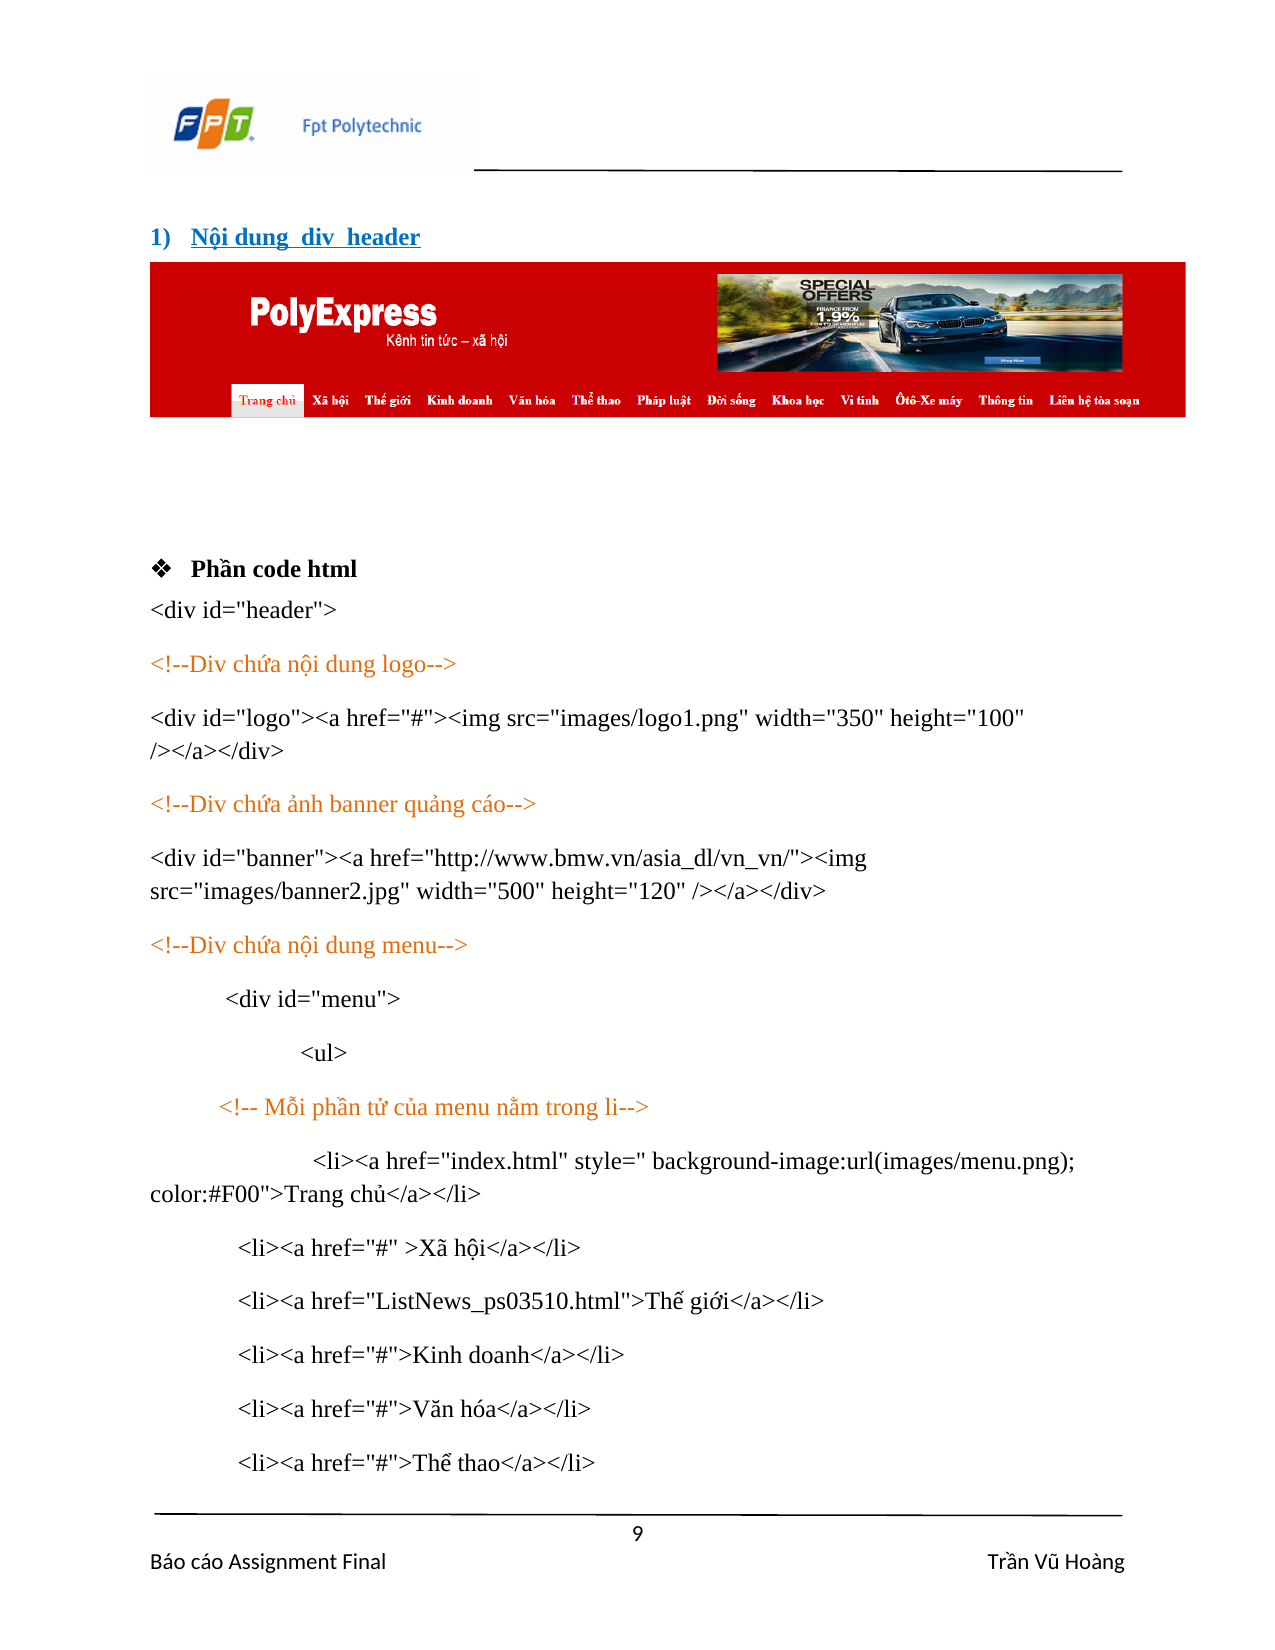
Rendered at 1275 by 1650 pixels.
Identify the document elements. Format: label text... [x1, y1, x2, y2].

text <li><a href="#">Văn hóa</a></li> [150, 1394, 1125, 1423]
text <!--Div chứa ảnh banner quảng cáo--> [150, 789, 1125, 818]
text <li><a href="index.html" style=" background-image:url(images/menu.png); color:#F00">Trang chủ</a></li> [150, 1146, 1125, 1207]
picture [150, 262, 1186, 418]
list Phần code html [150, 554, 1125, 582]
text <li><a href="#">Kinh doanh</a></li> [150, 1340, 1125, 1369]
text <li><a href="#">Thể thao</a></li> [150, 1448, 1125, 1477]
text <!--Div chứa nội dung logo--> [150, 649, 1125, 678]
text <!--Div chứa nội dung menu--> [150, 930, 1125, 959]
text <!-- Mỗi phần tử của menu nằm trong li--> [150, 1092, 1125, 1121]
text <div id="menu"> [150, 984, 1125, 1013]
text <div id="header"> [150, 595, 1125, 624]
text <li><a href="#" >Xã hội</a></li> [150, 1233, 1125, 1261]
text <ul> [150, 1038, 1125, 1067]
text <div id="banner"><a href="http://www.bmw.vn/asia_dl/vn_vn/"><img src="images/banner2.jpg" width="500" height="120" /></a></div> [150, 843, 1125, 905]
list Nội dung div header [150, 222, 1125, 250]
text <li><a href="ListNews_ps03510.html">Thế giới</a></li> [150, 1286, 1125, 1315]
text <div id="logo"><a href="#"><img src="images/logo1.png" width="350" height="100" /></a></div> [150, 703, 1125, 764]
picture [150, 75, 474, 172]
